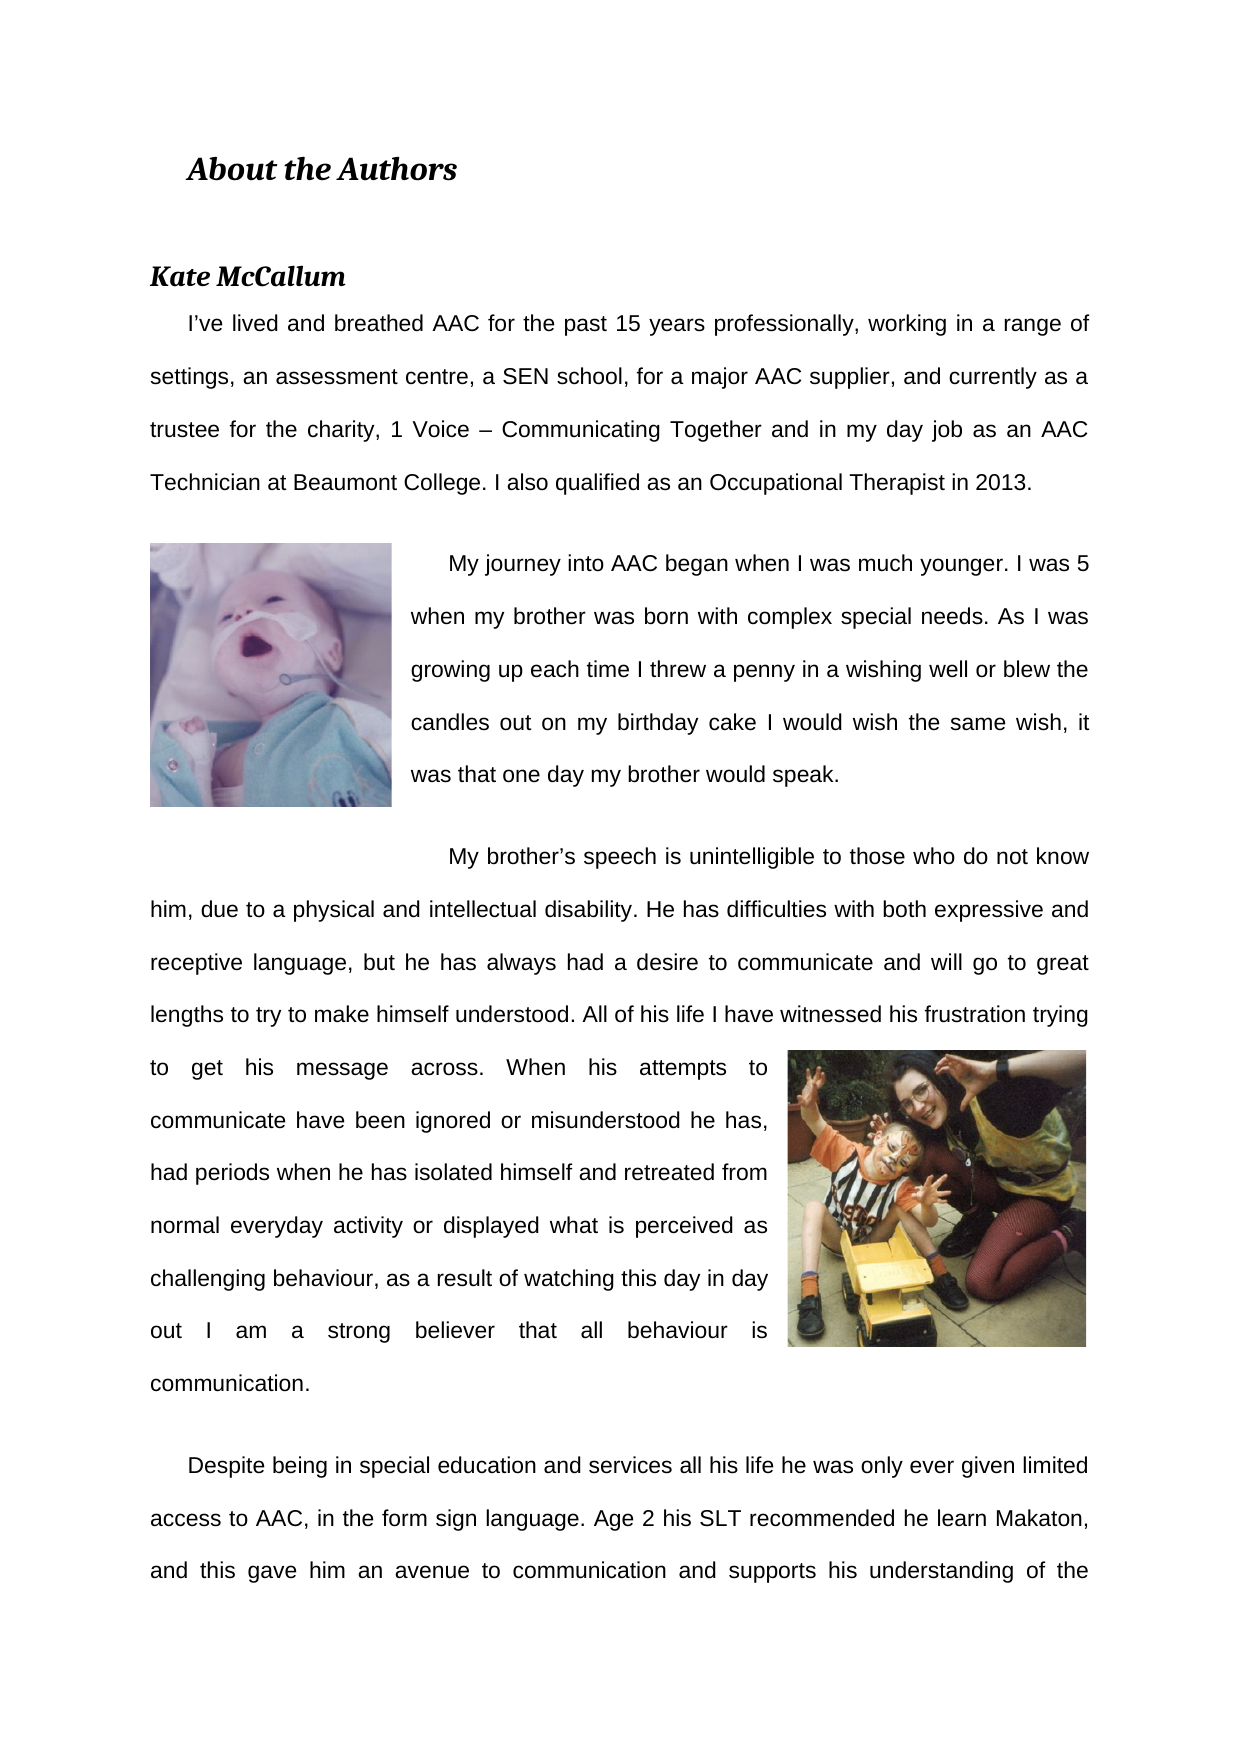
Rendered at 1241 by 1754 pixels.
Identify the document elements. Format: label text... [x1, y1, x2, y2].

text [150, 1452, 1090, 1584]
subtitle About the Authors [150, 150, 1090, 188]
text My journey into AAC began when I was much younger. I was 5 when my brother was born with complex special needs. As I was growing up each time I threw a penny in a wishing well or blew the candles out on my birthday cake I would wish the same wish, it was that one day my brother would speak. [392, 550, 1090, 787]
picture [150, 543, 392, 806]
text I’ve lived and breathed AAC for the past 15 years professionally, working in a range of settings, an assessment centre, a SEN school, for a major AAC supplier, and currently as a trustee for the charity, 1 Voice – Communicating Together and in my day job as an AAC Technician at Beaumont College. I also qualified as an Occupational Therapist in 2013. [150, 310, 1090, 495]
picture [787, 1050, 1087, 1346]
text My brother’s speech is unintelligible to those who do not know him, due to a physical and intellectual disability. He has difficulties with both expressive and receptive language, but he has always had a desire to communicate and will go to great lengths to try to make himself understood. All of his life I have witnessed his frustration trying to get his message across. When his attempts to communicate have been ignored or misunderstood he has, had periods when he has isolated himself and retreated from normal everyday activity or displayed what is perceived as challenging behaviour, as a result of watching this day in day out I am a strong believer that all behaviour is communication. [150, 843, 1090, 1396]
subtitle Kate McCallum [150, 260, 1090, 293]
